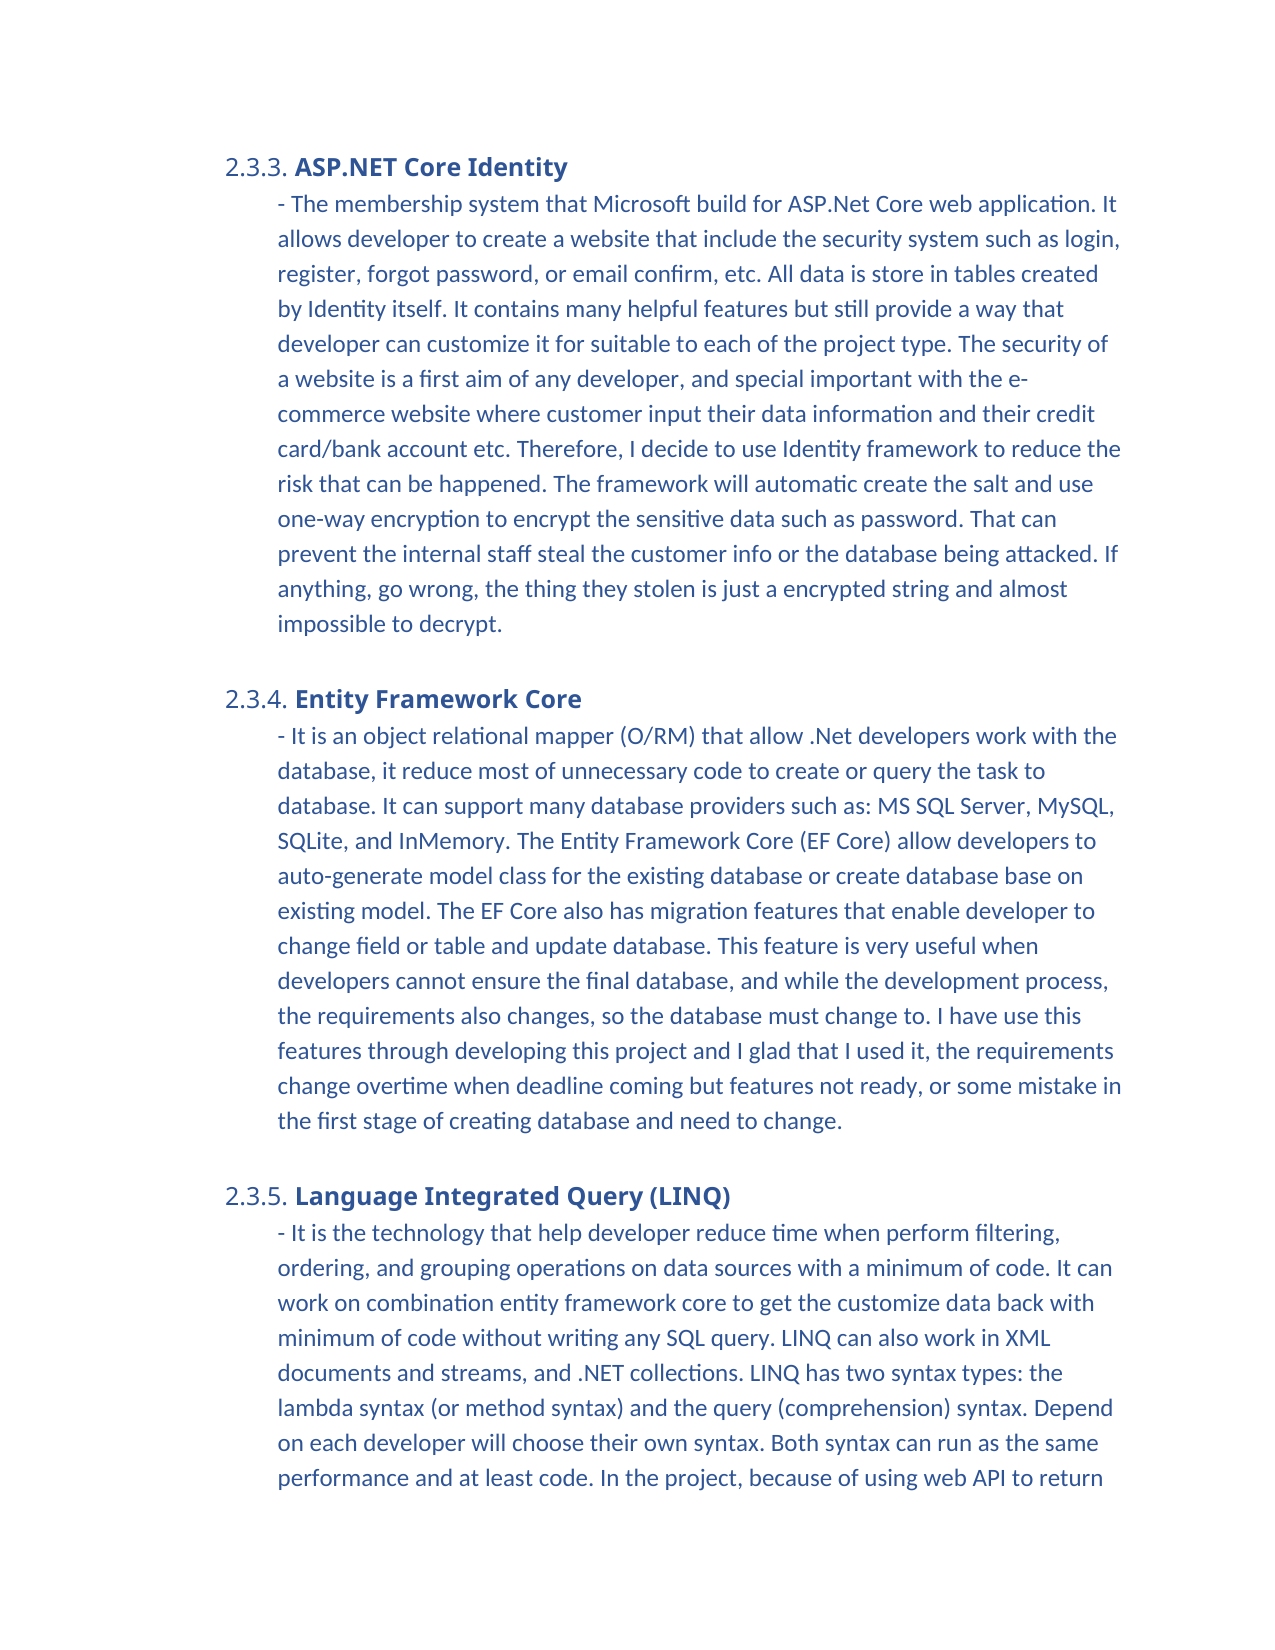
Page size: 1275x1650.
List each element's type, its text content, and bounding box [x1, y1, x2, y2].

subtitle Language Integrated Query (LINQ) [225, 1179, 1125, 1213]
subtitle ASP.NET Core Identity [225, 150, 1125, 184]
subtitle Entity Framework Core [225, 682, 1125, 716]
list - It is an object relational mapper (O/RM) that allow .Net developers work with the database, it reduce most of unnecessary code to create or query the task to database. It can support many database providers such as: MS SQL Server, MySQL, SQLite, and InMemory. The Entity Framework Core (EF Core) allow developers to auto-generate model class for the existing database or create database base on existing model. The EF Core also has migration features that enable developer to change field or table and update database. This feature is very useful when developers cannot ensure the final database, and while the development process, the requirements also changes, so the database must change to. I have use this features through developing this project and I glad that I used it, the requirements change overtime when deadline coming but features not ready, or some mistake in the first stage of creating database and need to change. [277, 720, 1125, 1135]
list - The membership system that Microsoft build for ASP.Net Core web application. It allows developer to create a website that include the security system such as login, register, forgot password, or email confirm, etc. All data is store in tables created by Identity itself. It contains many helpful features but still provide a way that developer can customize it for suitable to each of the project type. The security of a website is a first aim of any developer, and special important with the e-commerce website where customer input their data information and their credit card/bank account etc. Therefore, I decide to use Identity framework to reduce the risk that can be happened. The framework will automatic create the salt and use one-way encryption to encrypt the sensitive data such as password. That can prevent the internal staff steal the customer info or the database being attacked. If anything, go wrong, the thing they stolen is just a encrypted string and almost impossible to decrypt. [277, 188, 1125, 638]
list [277, 1217, 1125, 1492]
